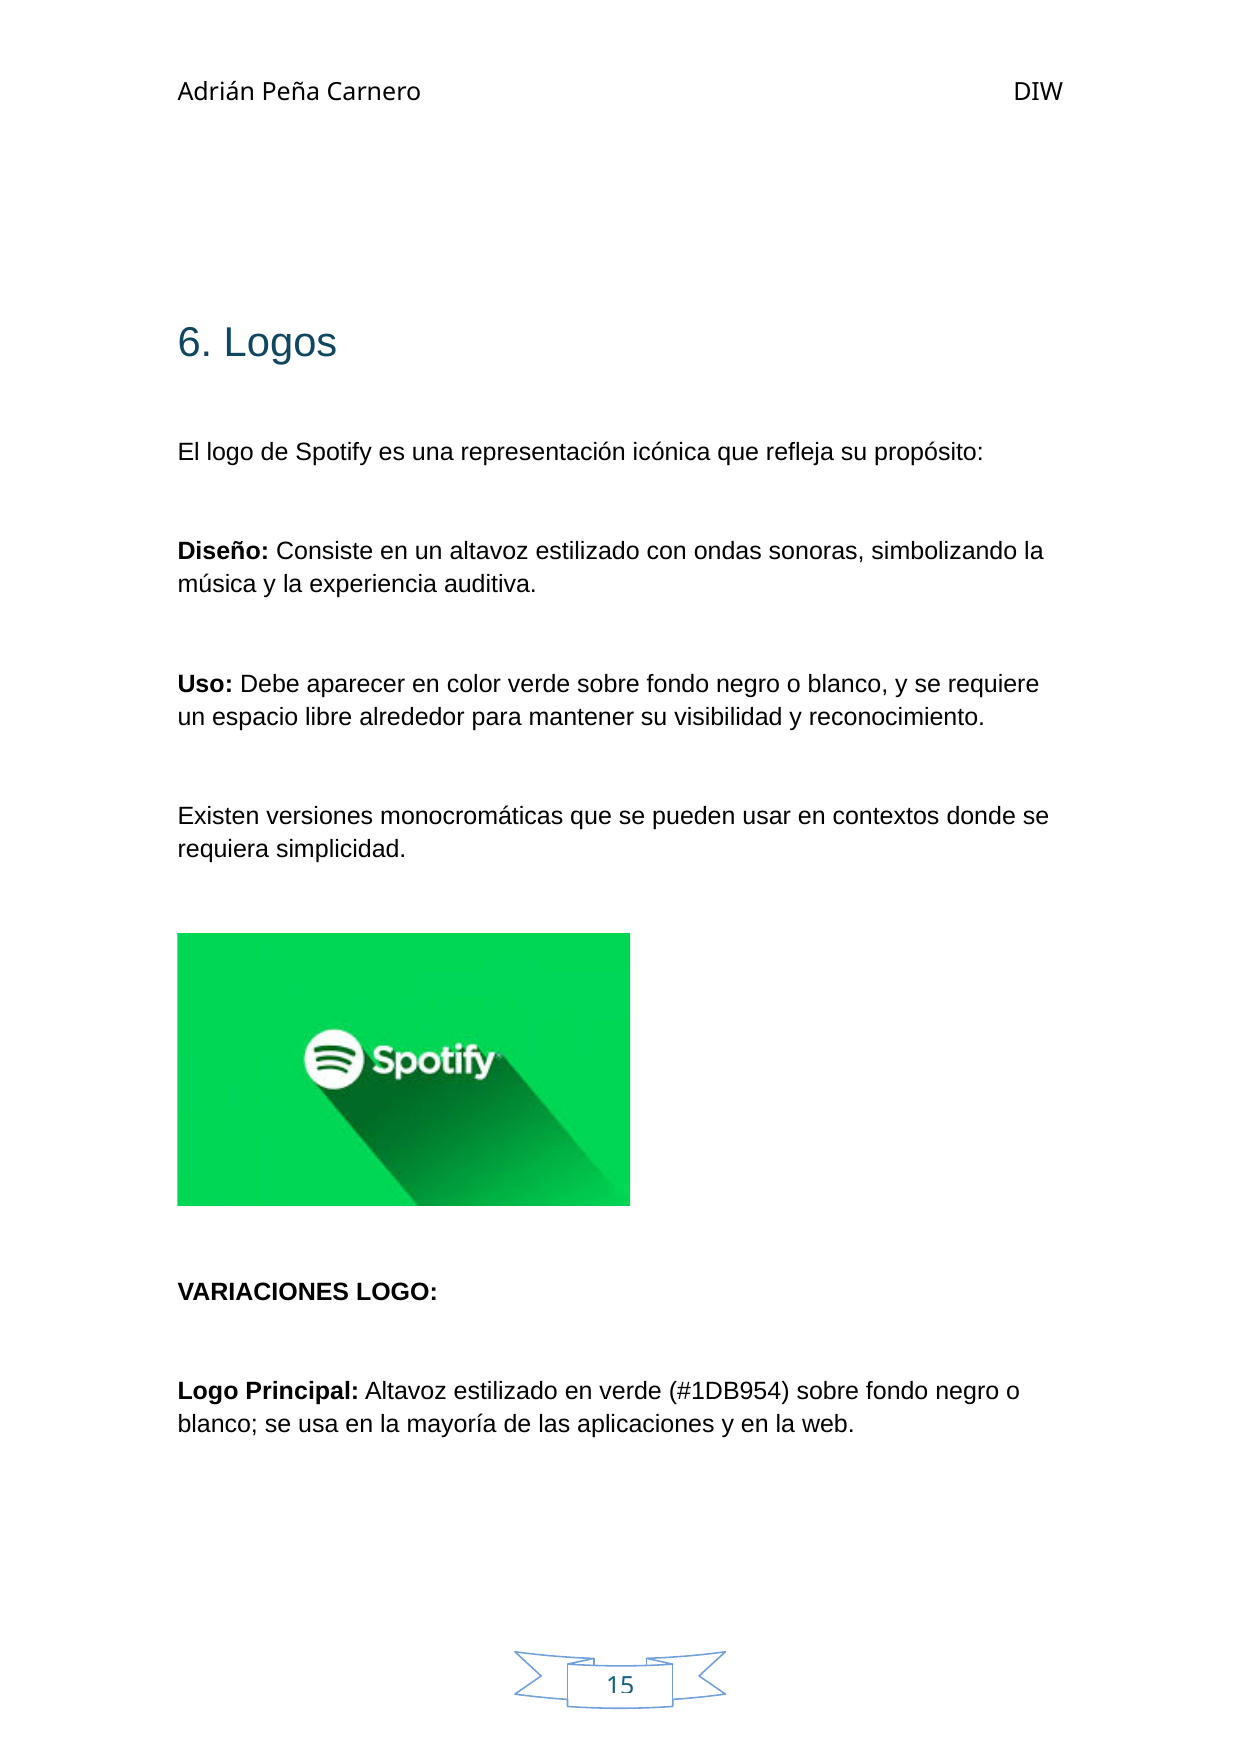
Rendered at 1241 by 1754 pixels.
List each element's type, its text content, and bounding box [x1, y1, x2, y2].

text Existen versiones monocromáticas que se pueden usar en contextos donde se requiera simplicidad. [177, 801, 1063, 863]
text Logo Principal: Altavoz estilizado en verde (#1DB954) sobre fondo negro o blanco; se usa en la mayoría de las aplicaciones y en la web. [177, 1376, 1063, 1438]
text VARIACIONES LOGO: [177, 1277, 1063, 1305]
subtitle 6. Logos [177, 317, 1063, 365]
picture [177, 933, 631, 1206]
text Diseño: Consiste en un altavoz estilizado con ondas sonoras, simbolizando la música y la experiencia auditiva. [177, 536, 1063, 598]
text El logo de Spotify es una representación icónica que refleja su propósito: [177, 437, 1063, 466]
text Uso: Debe aparecer en color verde sobre fondo negro o blanco, y se requiere un espacio libre alrededor para mantener su visibilidad y reconocimiento. [177, 668, 1063, 730]
